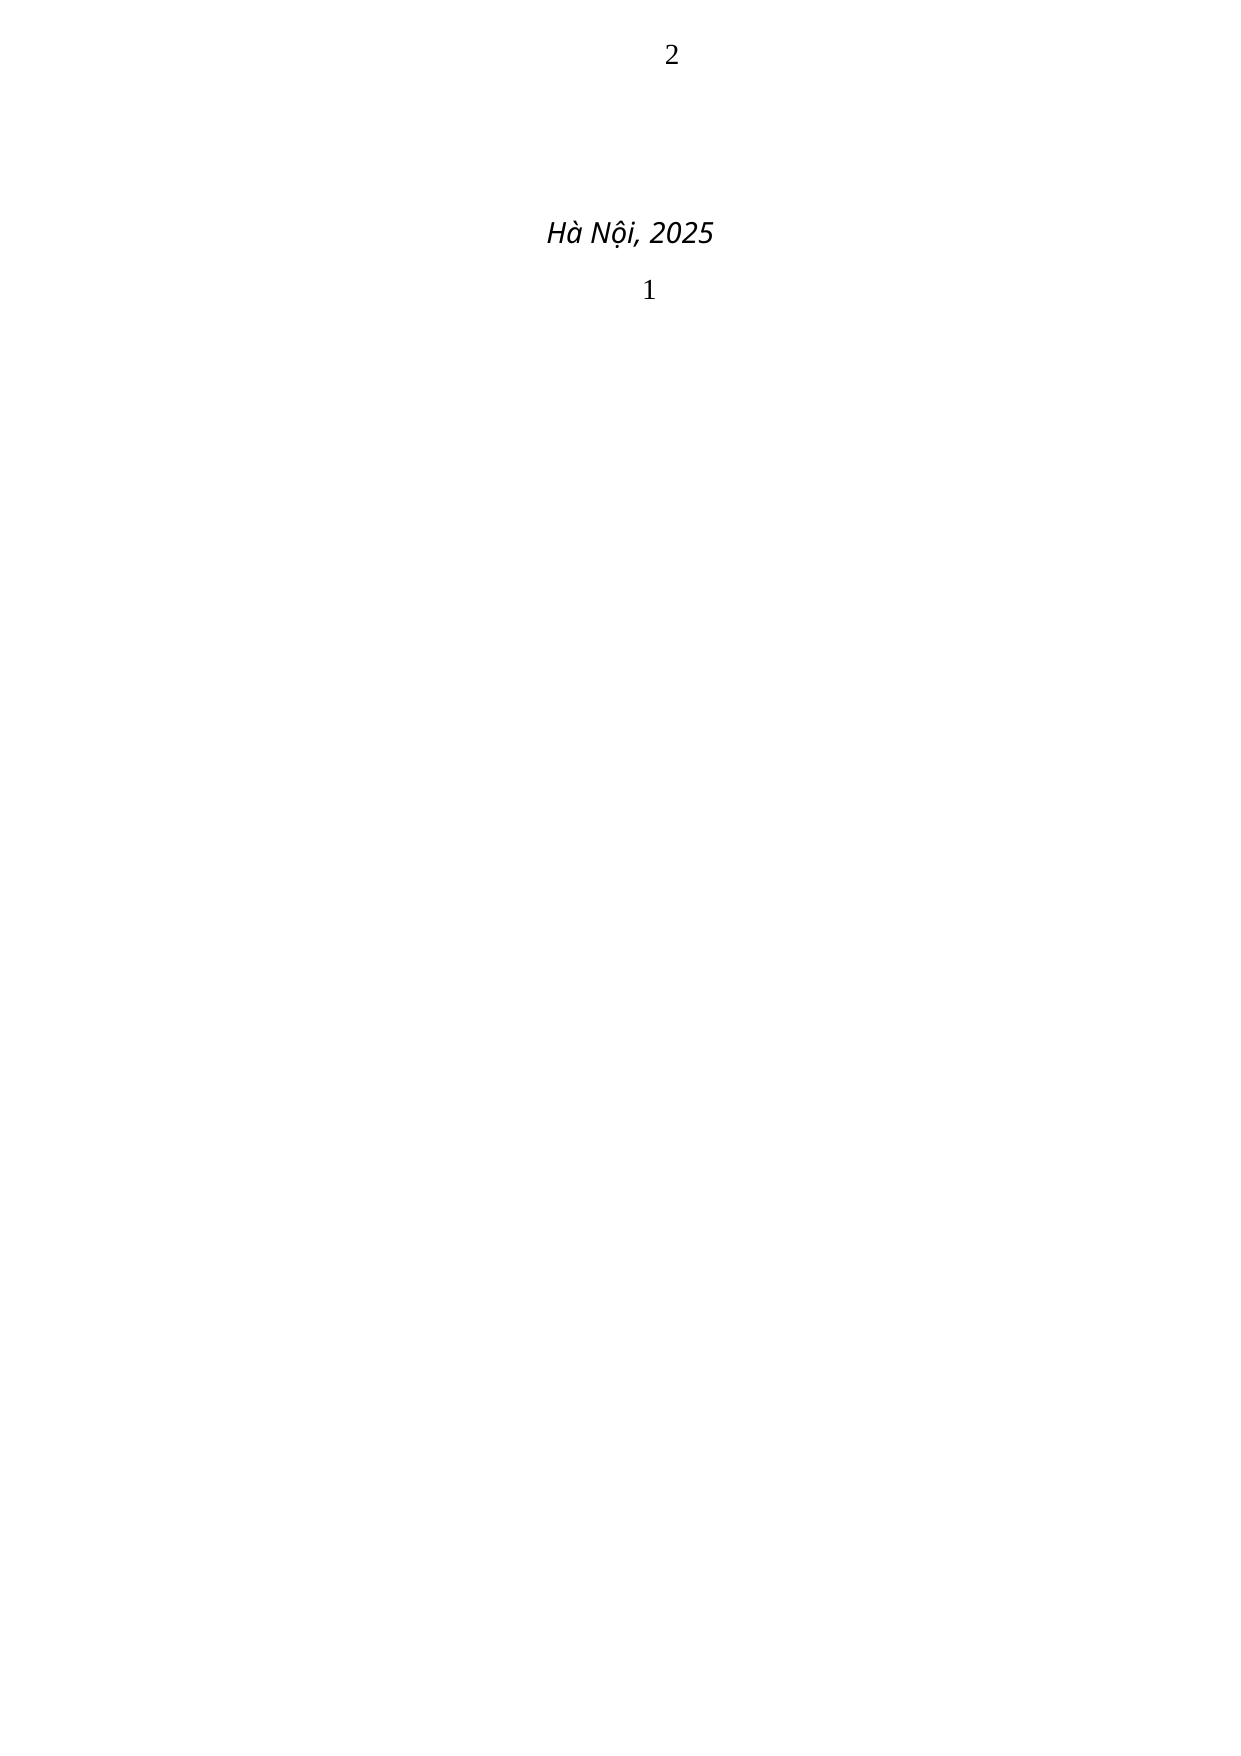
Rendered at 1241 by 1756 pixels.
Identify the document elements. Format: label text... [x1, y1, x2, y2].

text Hà Nội, 2025 [162, 212, 1101, 252]
